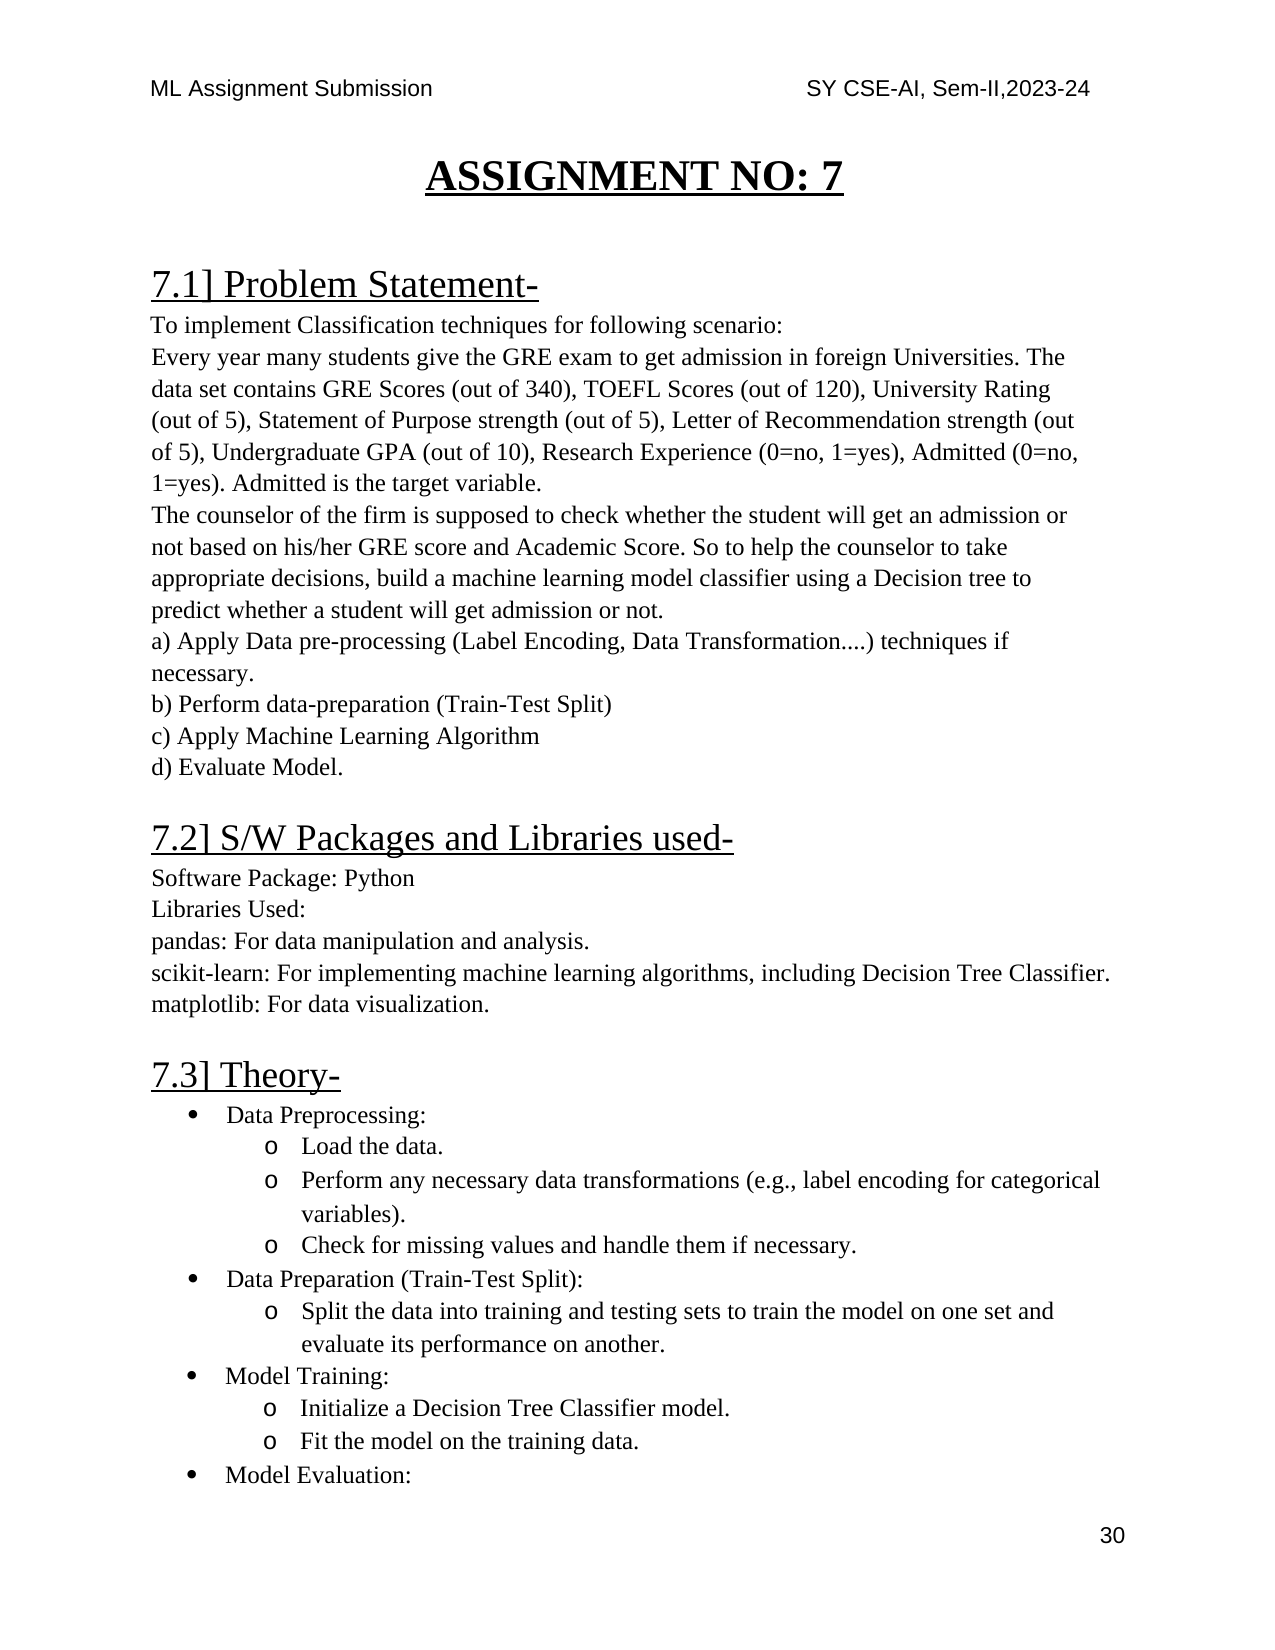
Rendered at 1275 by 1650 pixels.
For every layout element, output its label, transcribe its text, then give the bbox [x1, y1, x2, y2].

text ASSIGNMENT NO: 7 [150, 150, 1118, 200]
list Split the data into training and testing sets to train the model on one set and evaluate its performance on another. [263, 1296, 1118, 1358]
text To implement Classification techniques for following scenario: [150, 311, 1118, 339]
text predict whether a student will get admission or not. [151, 595, 1118, 623]
text d) Evaluate Model. [151, 752, 1118, 781]
list Model Evaluation: [187, 1460, 1118, 1489]
list Perform any necessary data transformations (e.g., label encoding for categorical variables). [263, 1165, 1118, 1228]
list Model Training: [187, 1361, 1118, 1390]
text The counselor of the firm is supposed to check whether the student will get an admission or [151, 500, 1118, 529]
list Data Preprocessing: [188, 1100, 1118, 1128]
text matplotlib: For data visualization. [151, 989, 1118, 1018]
text Software Package: Python [151, 863, 1118, 892]
text (out of 5), Statement of Purpose strength (out of 5), Letter of Recommendation strength (out [151, 405, 1118, 434]
text 1=yes). Admitted is the target variable. [151, 468, 1118, 497]
list Data Preparation (Train-Test Split): [188, 1264, 1118, 1293]
text appropriate decisions, build a machine learning model classifier using a Decision tree to [151, 563, 1118, 592]
text necessary. [151, 658, 1118, 687]
text scikit-learn: For implementing machine learning algorithms, including Decision Tree Classifier. [151, 958, 1118, 986]
text data set contains GRE Scores (out of 340), TOEFL Scores (out of 120), University Rating [151, 374, 1118, 402]
list Initialize a Decision Tree Classifier model. [262, 1393, 1118, 1423]
text Libraries Used: [151, 894, 1118, 923]
text of 5), Undergraduate GPA (out of 10), Research Experience (0=no, 1=yes), Admitted (0=no, [151, 437, 1118, 466]
list Fit the model on the training data. [262, 1426, 1118, 1457]
text 7.1] Problem Statement- [151, 261, 1118, 306]
text Every year many students give the GRE exam to get admission in foreign Universities. The [151, 342, 1118, 371]
text pandas: For data manipulation and analysis. [151, 926, 1118, 955]
text b) Perform data-preparation (Train-Test Split) [151, 689, 1118, 718]
list Check for missing values and handle them if necessary. [263, 1230, 1118, 1261]
text a) Apply Data pre-processing (Label Encoding, Data Transformation....) techniques if [151, 626, 1118, 655]
text 7.3] Theory- [151, 1052, 1118, 1096]
text not based on his/her GRE score and Academic Score. So to help the counselor to take [151, 532, 1118, 560]
text 7.2] S/W Packages and Libraries used- [151, 816, 1118, 859]
text c) Apply Machine Learning Algorithm [151, 721, 1118, 750]
list Load the data. [263, 1131, 1118, 1162]
